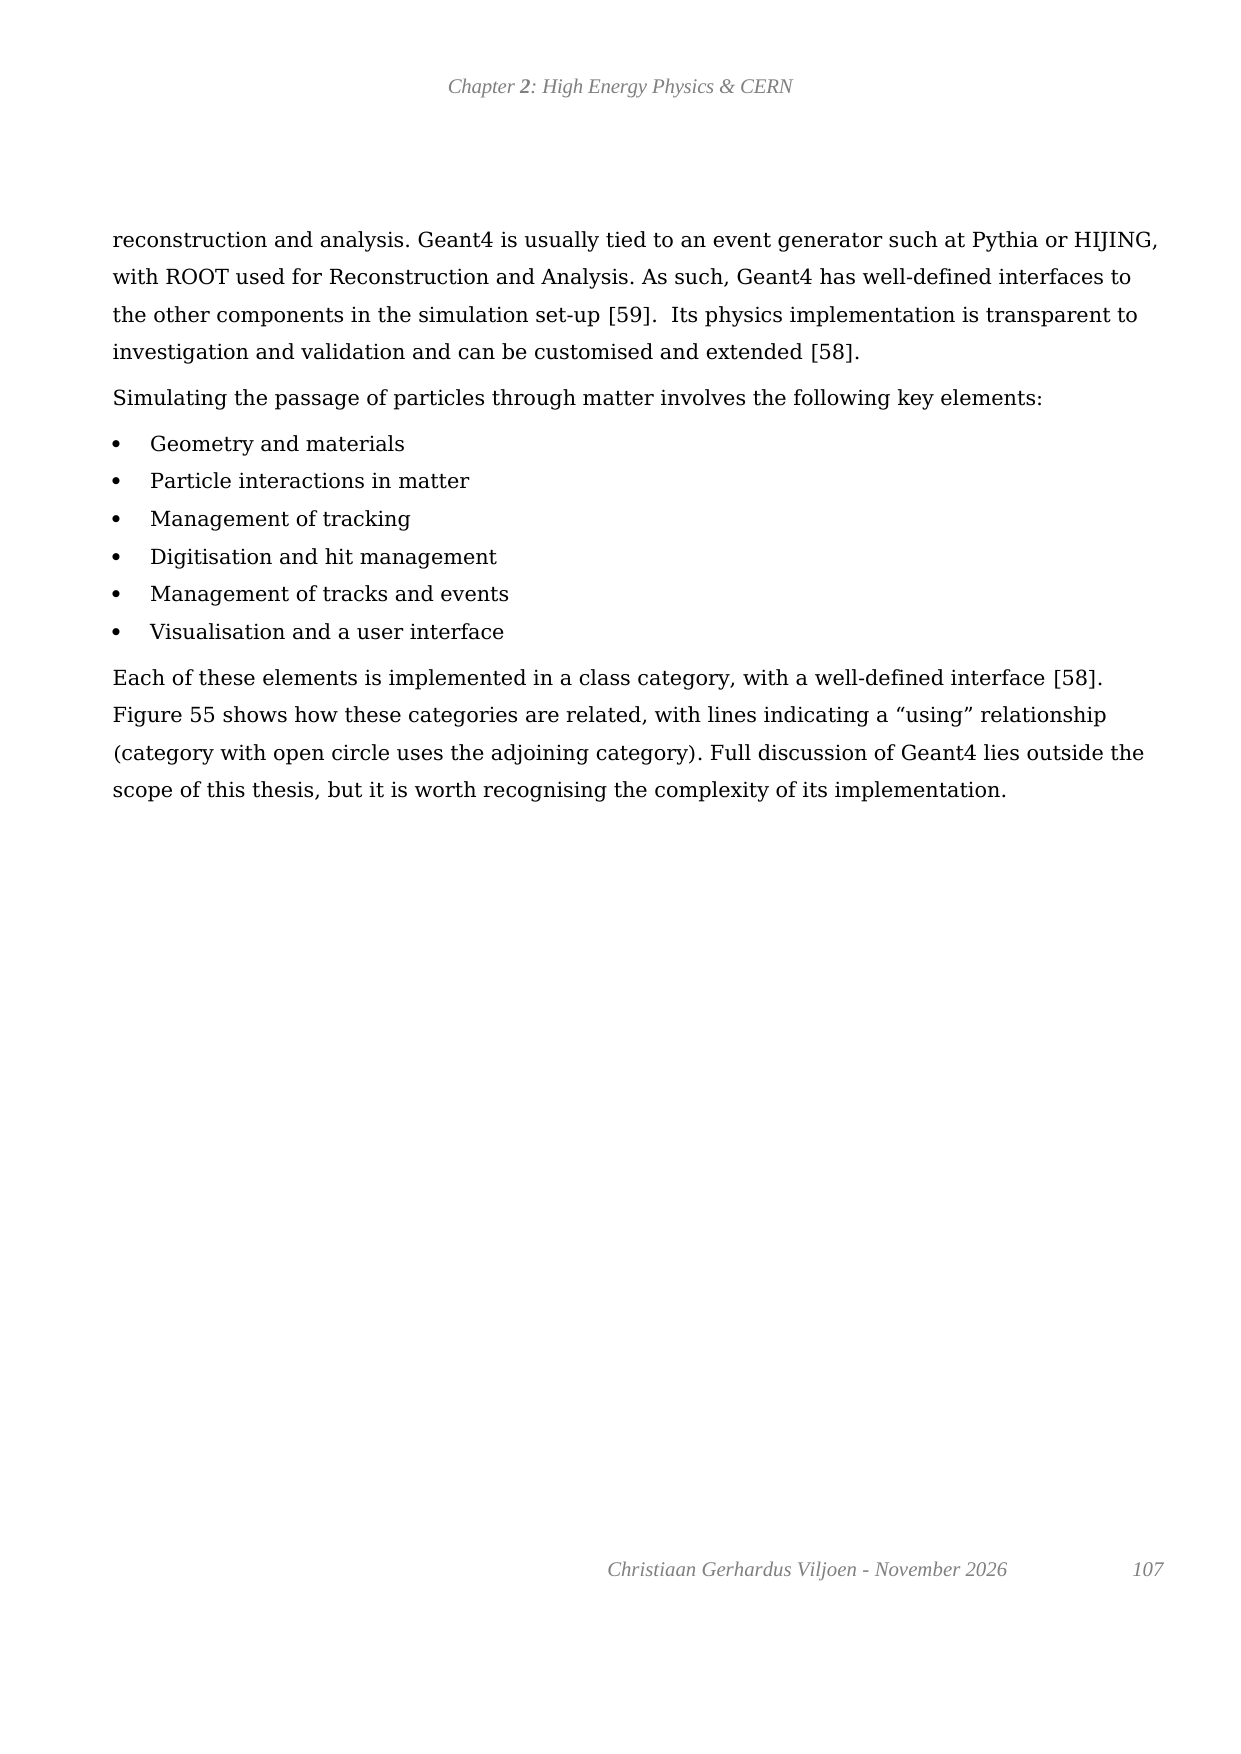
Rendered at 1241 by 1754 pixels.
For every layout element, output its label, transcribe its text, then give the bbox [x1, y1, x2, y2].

list Visualisation and a user interface [112, 619, 1165, 644]
list Digitisation and hit management [112, 543, 1165, 569]
text Each of these elements is implemented in a class category, with a well-defined interface . Figure 55 shows how these categories are related, with lines indicating a “using” relationship (category with open circle uses the adjoining category). Full discussion of Geant4 lies outside the scope of this thesis, but it is worth recognising the complexity of its implementation. [112, 665, 1165, 802]
list Management of tracking [112, 506, 1165, 531]
text Simulating the passage of particles through matter involves the following key elements: [112, 385, 1165, 410]
list Management of tracks and events [112, 581, 1165, 606]
list Geometry and materials [112, 431, 1165, 456]
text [112, 227, 1165, 364]
list Particle interactions in matter [112, 468, 1165, 493]
